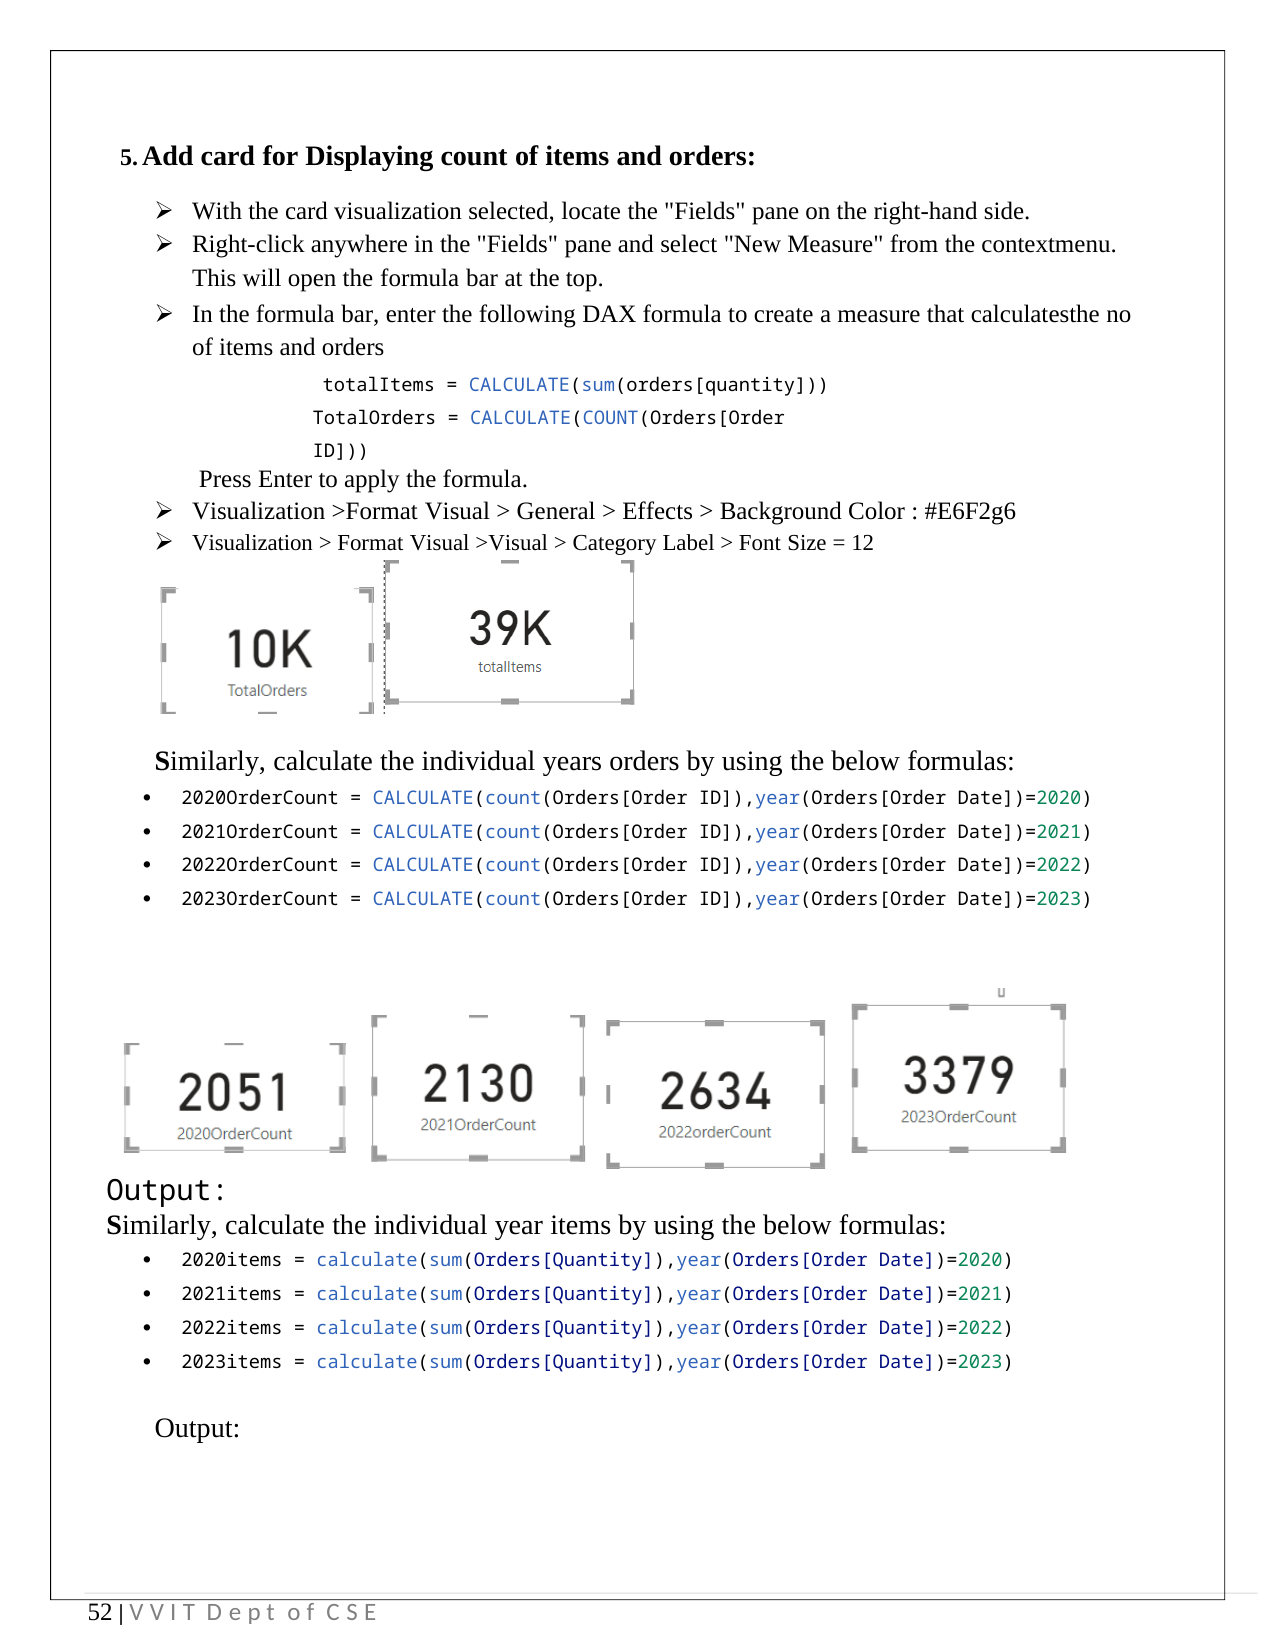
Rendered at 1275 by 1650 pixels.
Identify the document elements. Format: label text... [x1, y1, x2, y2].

subtitle Add card for Displaying count of items and orders: [120, 139, 1227, 171]
list Visualization >Format Visual > General > Effects > Background Color : #E6F2g6 [154, 496, 1227, 524]
text Press Enter to apply the formula. [199, 469, 1227, 492]
list With the card visualization selected, locate the "Fields" pane on the right-hand side. [154, 196, 1227, 225]
list 2021OrderCount = CALCULATE(count(Orders[Order ID]),year(Orders[Order Date])=2021) [144, 818, 1227, 843]
picture [606, 1020, 826, 1169]
list Right-click anywhere in the "Fields" pane and select "New Measure" from the contextmenu. This will open the formula bar at the top. [154, 229, 1163, 291]
list 2022OrderCount = CALCULATE(count(Orders[Order ID]),year(Orders[Order Date])=2022) [144, 852, 1227, 877]
list 2023items = calculate(sum(Orders[Quantity]),year(Orders[Order Date])=2023) [144, 1348, 1227, 1373]
list In the formula bar, enter the following DAX formula to create a measure that calculatesthe no of items and orders [154, 299, 1153, 361]
list 2020OrderCount = CALCULATE(count(Orders[Order ID]),year(Orders[Order Date])=2020) [144, 784, 1227, 810]
text totalItems = CALCULATE(sum(orders[quantity])) TotalOrders = CALCULATE(COUNT(Orders[Order ID])) [312, 372, 843, 462]
picture [123, 1043, 346, 1153]
subtitle Similarly, calculate the individual year items by using the below formulas: [106, 1208, 1227, 1241]
subtitle Output: [154, 1411, 1227, 1443]
picture [160, 587, 374, 714]
list Visualization > Format Visual >Visual > Category Label > Font Size = 12 [154, 529, 1227, 555]
picture [851, 988, 1067, 1153]
list 2021items = calculate(sum(Orders[Quantity]),year(Orders[Order Date])=2021) [144, 1280, 1227, 1306]
list 2023OrderCount = CALCULATE(count(Orders[Order ID]),year(Orders[Order Date])=2023) [144, 885, 1227, 911]
picture [383, 560, 635, 714]
list 2020items = calculate(sum(Orders[Quantity]),year(Orders[Order Date])=2020) [144, 1246, 1227, 1272]
list 2022items = calculate(sum(Orders[Quantity]),year(Orders[Order Date])=2022) [144, 1314, 1227, 1339]
picture [371, 1015, 586, 1162]
subtitle Similarly, calculate the individual years orders by using the below formulas: [154, 744, 1227, 776]
